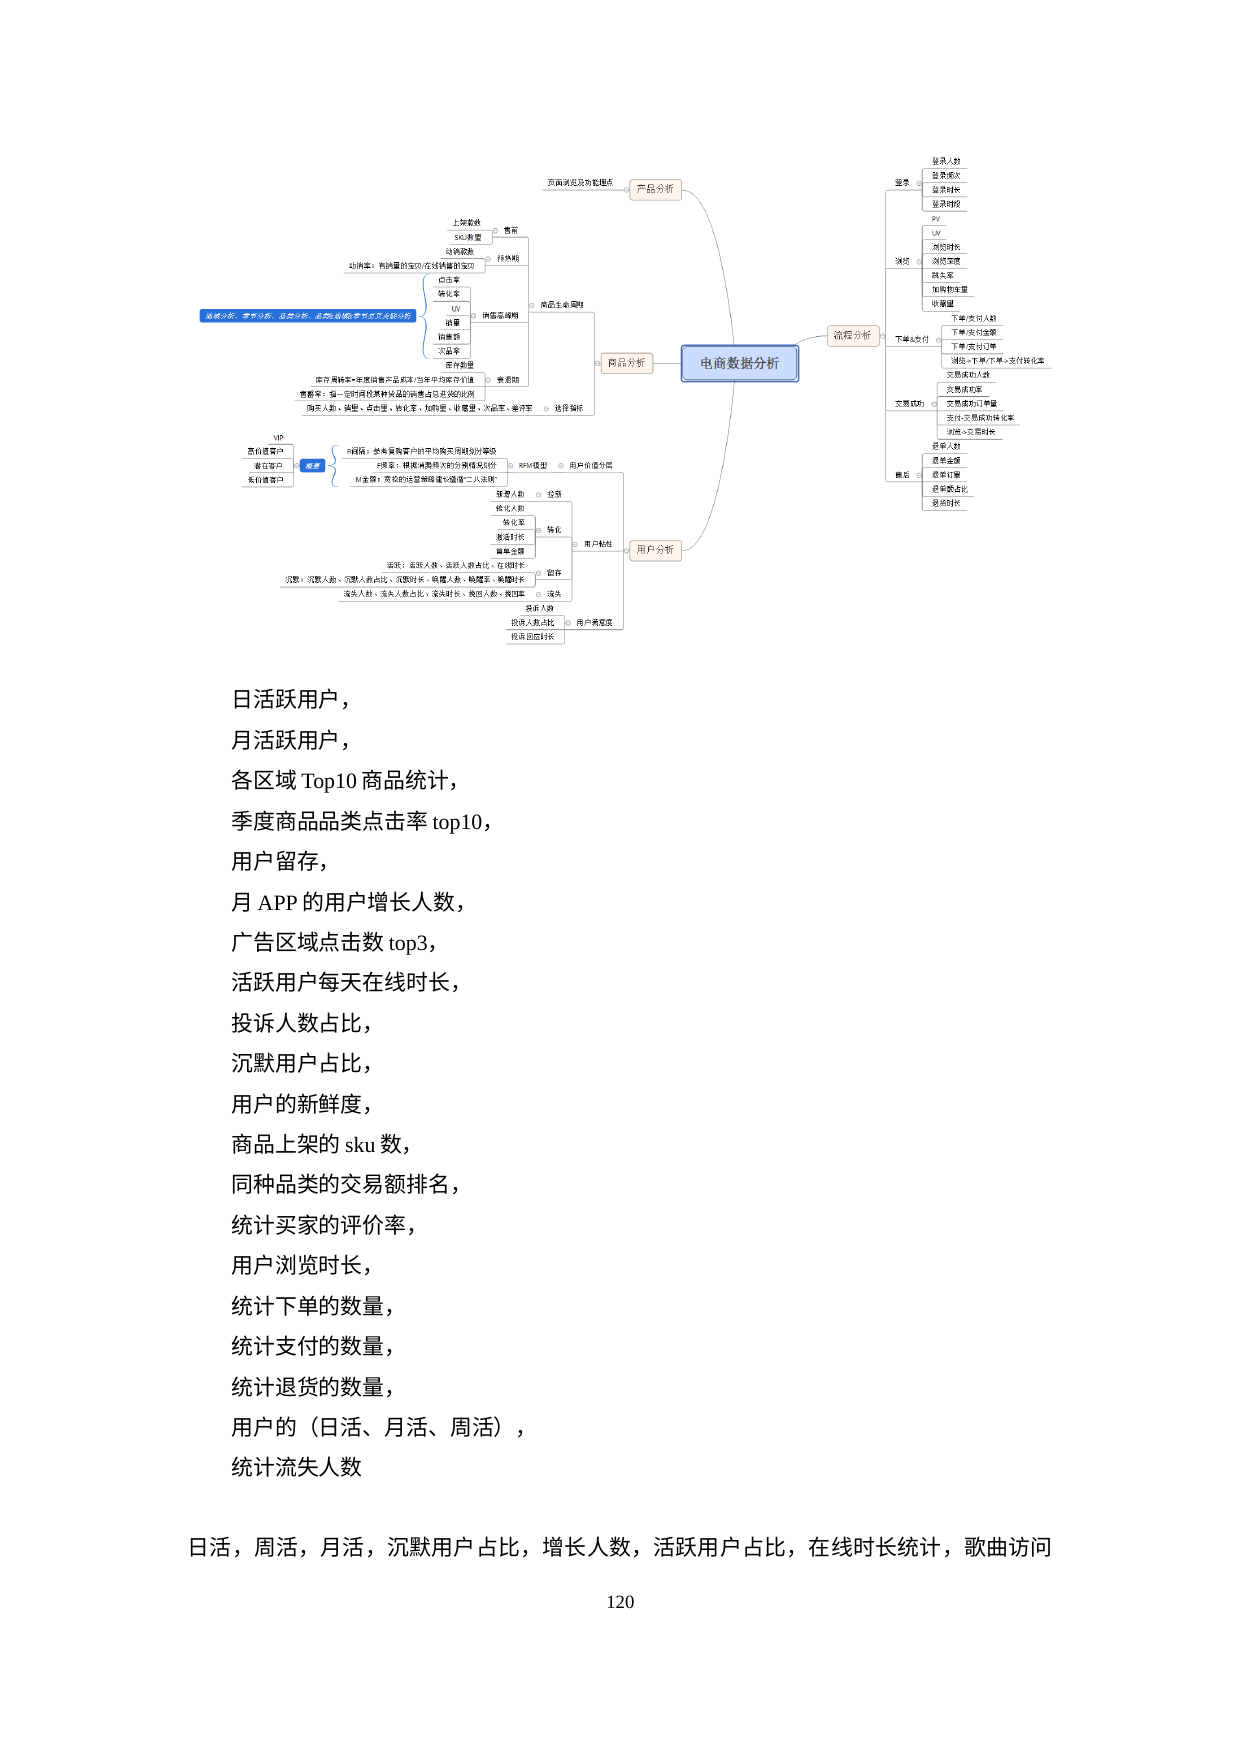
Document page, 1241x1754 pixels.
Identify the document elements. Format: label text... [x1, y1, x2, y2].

text 统计退货的数量， [187, 1369, 1053, 1402]
text 用户的（日活、月活、周活）， [187, 1409, 1053, 1442]
text 统计流失人数 [187, 1450, 1053, 1482]
text 月APP的用户增长人数， [187, 884, 1053, 917]
text 用户浏览时长， [187, 1248, 1053, 1280]
text 沉默用户占比， [187, 1046, 1053, 1078]
text 统计买家的评价率， [187, 1207, 1053, 1240]
picture [187, 155, 1053, 647]
text 用户留存， [187, 844, 1053, 876]
text 季度商品品类点击率top10， [187, 803, 1053, 836]
text 统计下单的数量， [187, 1288, 1053, 1321]
text 日活跃用户， [187, 682, 1053, 714]
text 用户的新鲜度， [187, 1086, 1053, 1119]
text 各区域Top10商品统计， [187, 763, 1053, 795]
text 同种品类的交易额排名， [187, 1167, 1053, 1199]
text 活跃用户每天在线时长， [187, 965, 1053, 997]
text 投诉人数占比， [187, 1005, 1053, 1038]
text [187, 1529, 1053, 1562]
text 商品上架的sku数， [187, 1127, 1053, 1159]
text 统计支付的数量， [187, 1329, 1053, 1361]
text 广告区域点击数top3， [187, 924, 1053, 957]
text 月活跃用户， [187, 722, 1053, 755]
